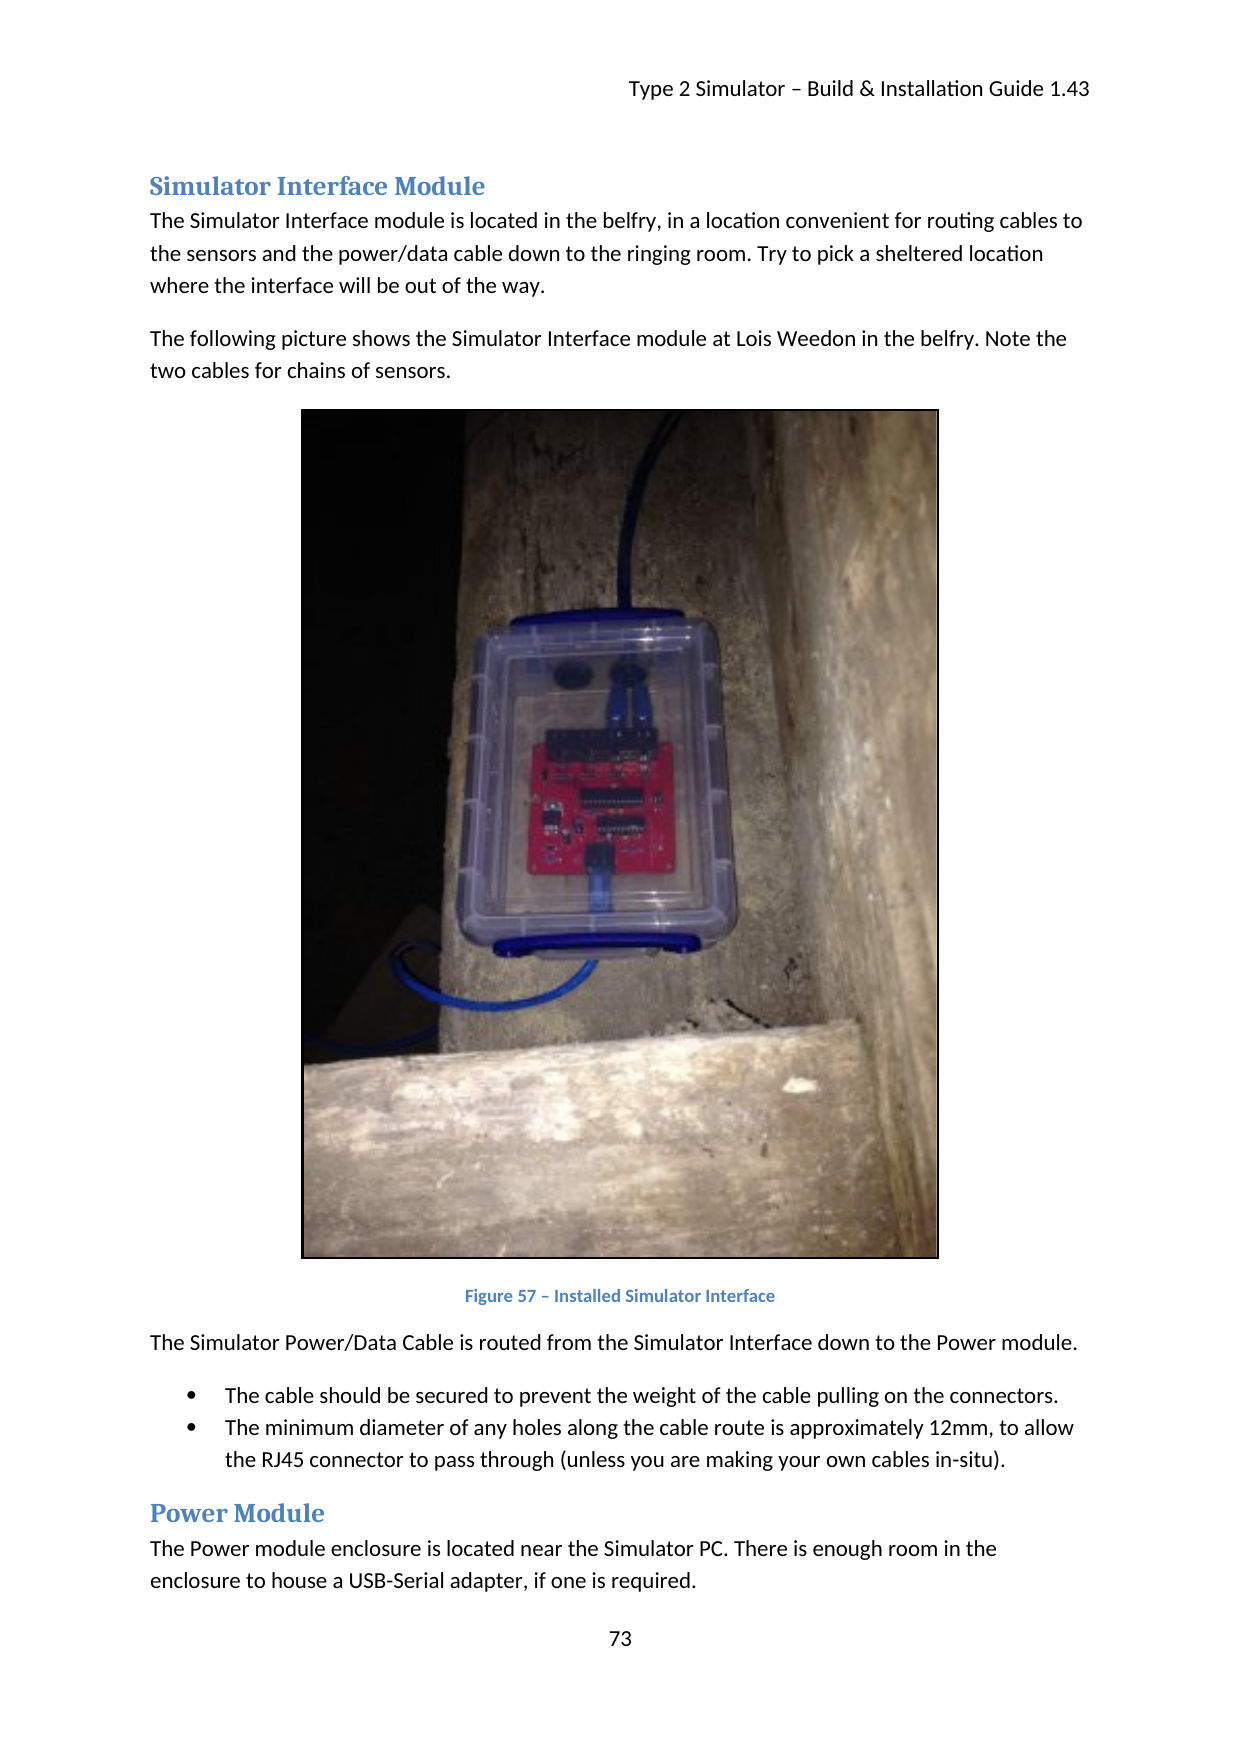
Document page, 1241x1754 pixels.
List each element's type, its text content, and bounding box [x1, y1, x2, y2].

picture [304, 411, 937, 1257]
subtitle Simulator Interface Module [150, 171, 1090, 202]
text The Power module enclosure is located near the Simulator PC. There is enough room in the enclosure to house a USB-Serial adapter, if one is required. [150, 1534, 1090, 1594]
text The Simulator Power/Data Cable is routed from the Simulator Interface down to the Power module. [150, 1328, 1090, 1356]
list The cable should be secured to prevent the weight of the cable pulling on the connectors. [187, 1381, 1090, 1409]
text The Simulator Interface module is located in the belfry, in a location convenient for routing cables to the sensors and the power/data cable down to the ringing room. Try to pick a sheltered location where the interface will be out of the way. [150, 207, 1090, 299]
text Figure – Installed Simulator Interface [150, 1284, 1090, 1307]
subtitle Power Module [150, 1498, 1090, 1529]
text The following picture shows the Simulator Interface module at Lois Weedon in the belfry. Note the two cables for chains of sensors. [150, 324, 1090, 384]
list The minimum diameter of any holes along the cable route is approximately 12mm, to allow the RJ45 connector to pass through (unless you are making your own cables in-situ). [187, 1413, 1090, 1473]
